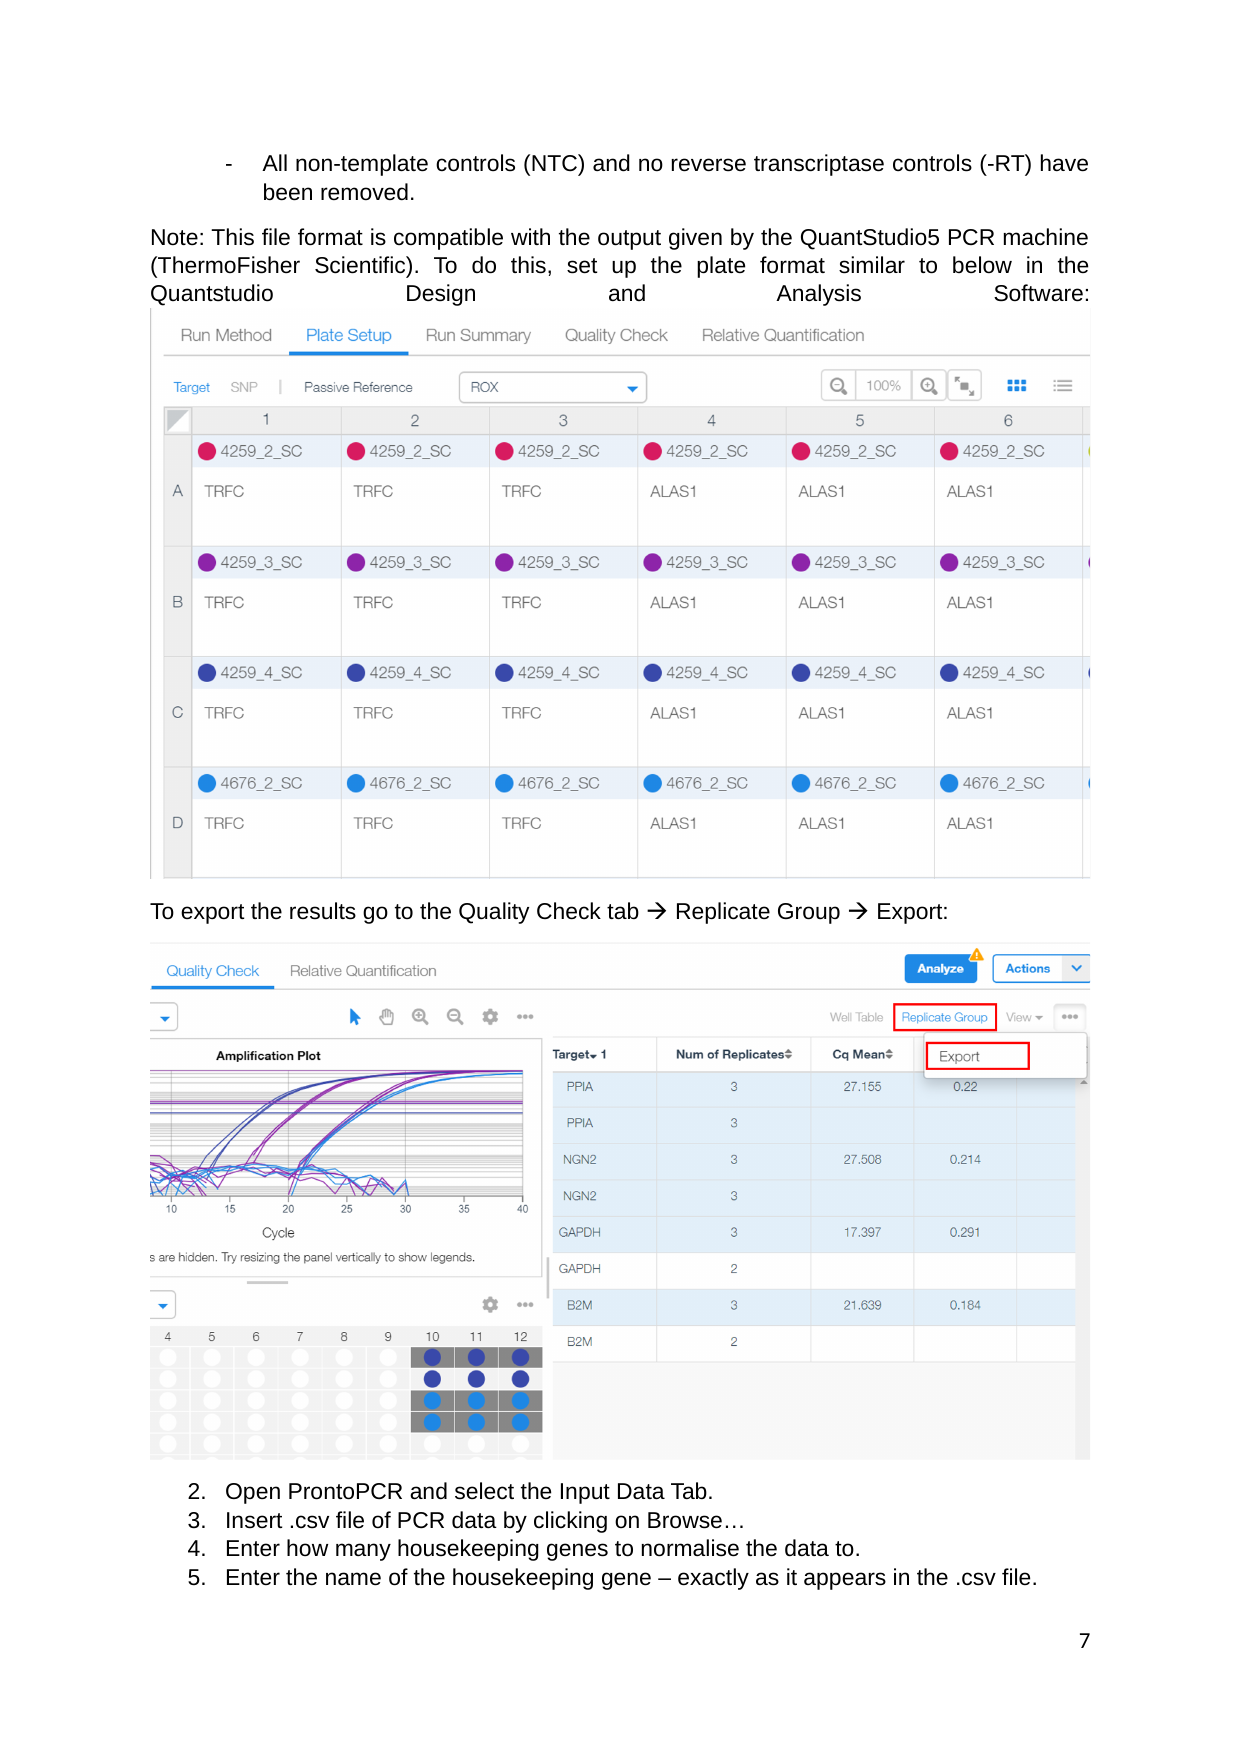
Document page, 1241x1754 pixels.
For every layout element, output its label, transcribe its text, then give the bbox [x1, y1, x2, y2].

text To export the results go to the Quality Check tab Replicate Group Export: [150, 898, 1090, 924]
list Enter how many housekeeping genes to normalise the data to. [187, 1535, 1090, 1562]
text Note: This file format is compatible with the output given by the QuantStudio5 PCR machine (ThermoFisher Scientific). To do this, set up the plate format similar to below in the Quantstudio Design and Analysis Software: [150, 223, 1090, 308]
list Open ProntoPCR and select the Input Data Tab. [187, 1478, 1090, 1505]
picture [150, 942, 1091, 1460]
picture [150, 308, 1091, 879]
list Insert .csv file of PCR data by clicking on Browse… [187, 1507, 1090, 1533]
list Enter the name of the housekeeping gene – exactly as it appears in the .csv file. [187, 1564, 1090, 1590]
list All non-template controls (NTC) and no reverse transcriptase controls (-RT) have been removed. [225, 150, 1090, 205]
